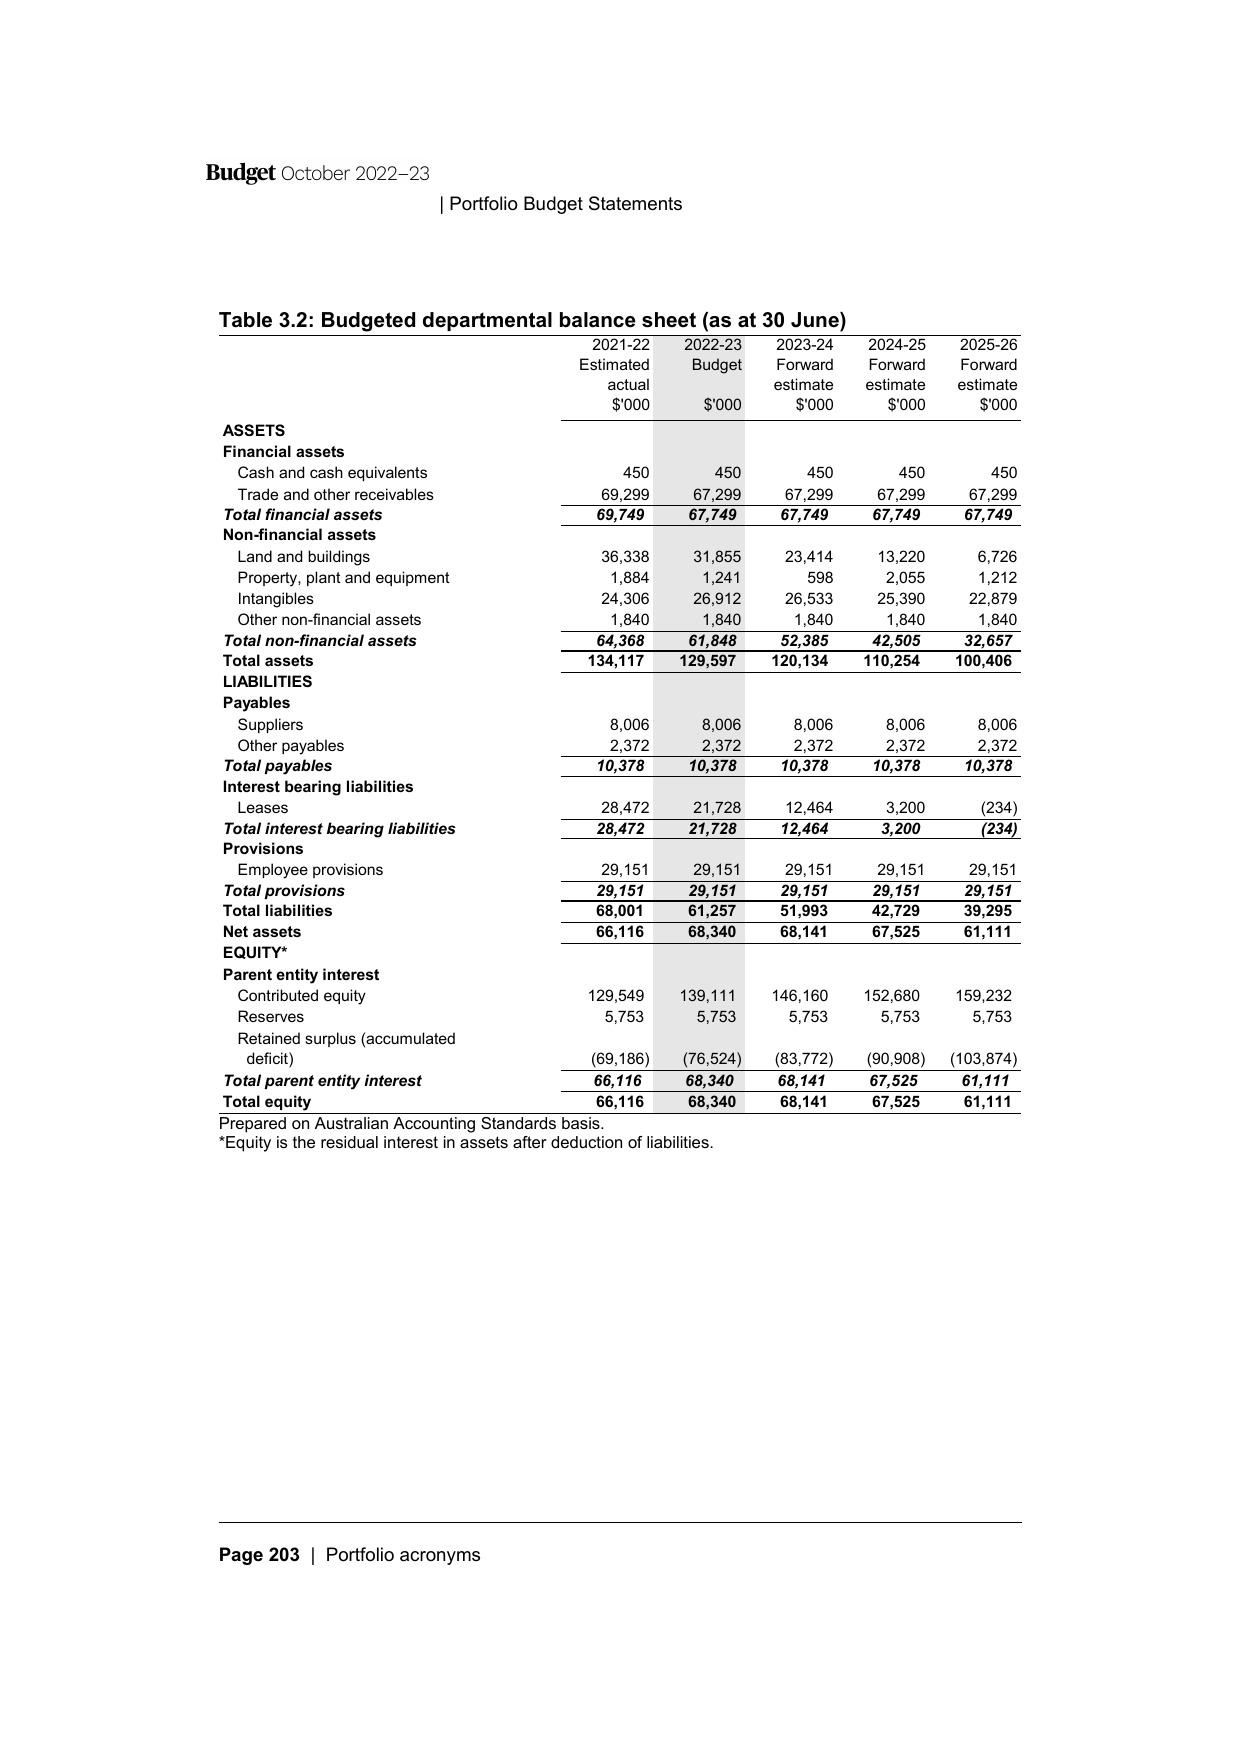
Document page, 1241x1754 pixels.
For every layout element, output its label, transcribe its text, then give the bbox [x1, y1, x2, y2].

text Prepared on Australian Accounting Standards basis. [218, 334, 1022, 1133]
subtitle Table 3.2: Budgeted departmental balance sheet (as at 30 June) [218, 308, 1022, 332]
text *Equity is the residual interest in assets after deduction of liabilities. [218, 1133, 1022, 1152]
picture [206, 157, 429, 186]
